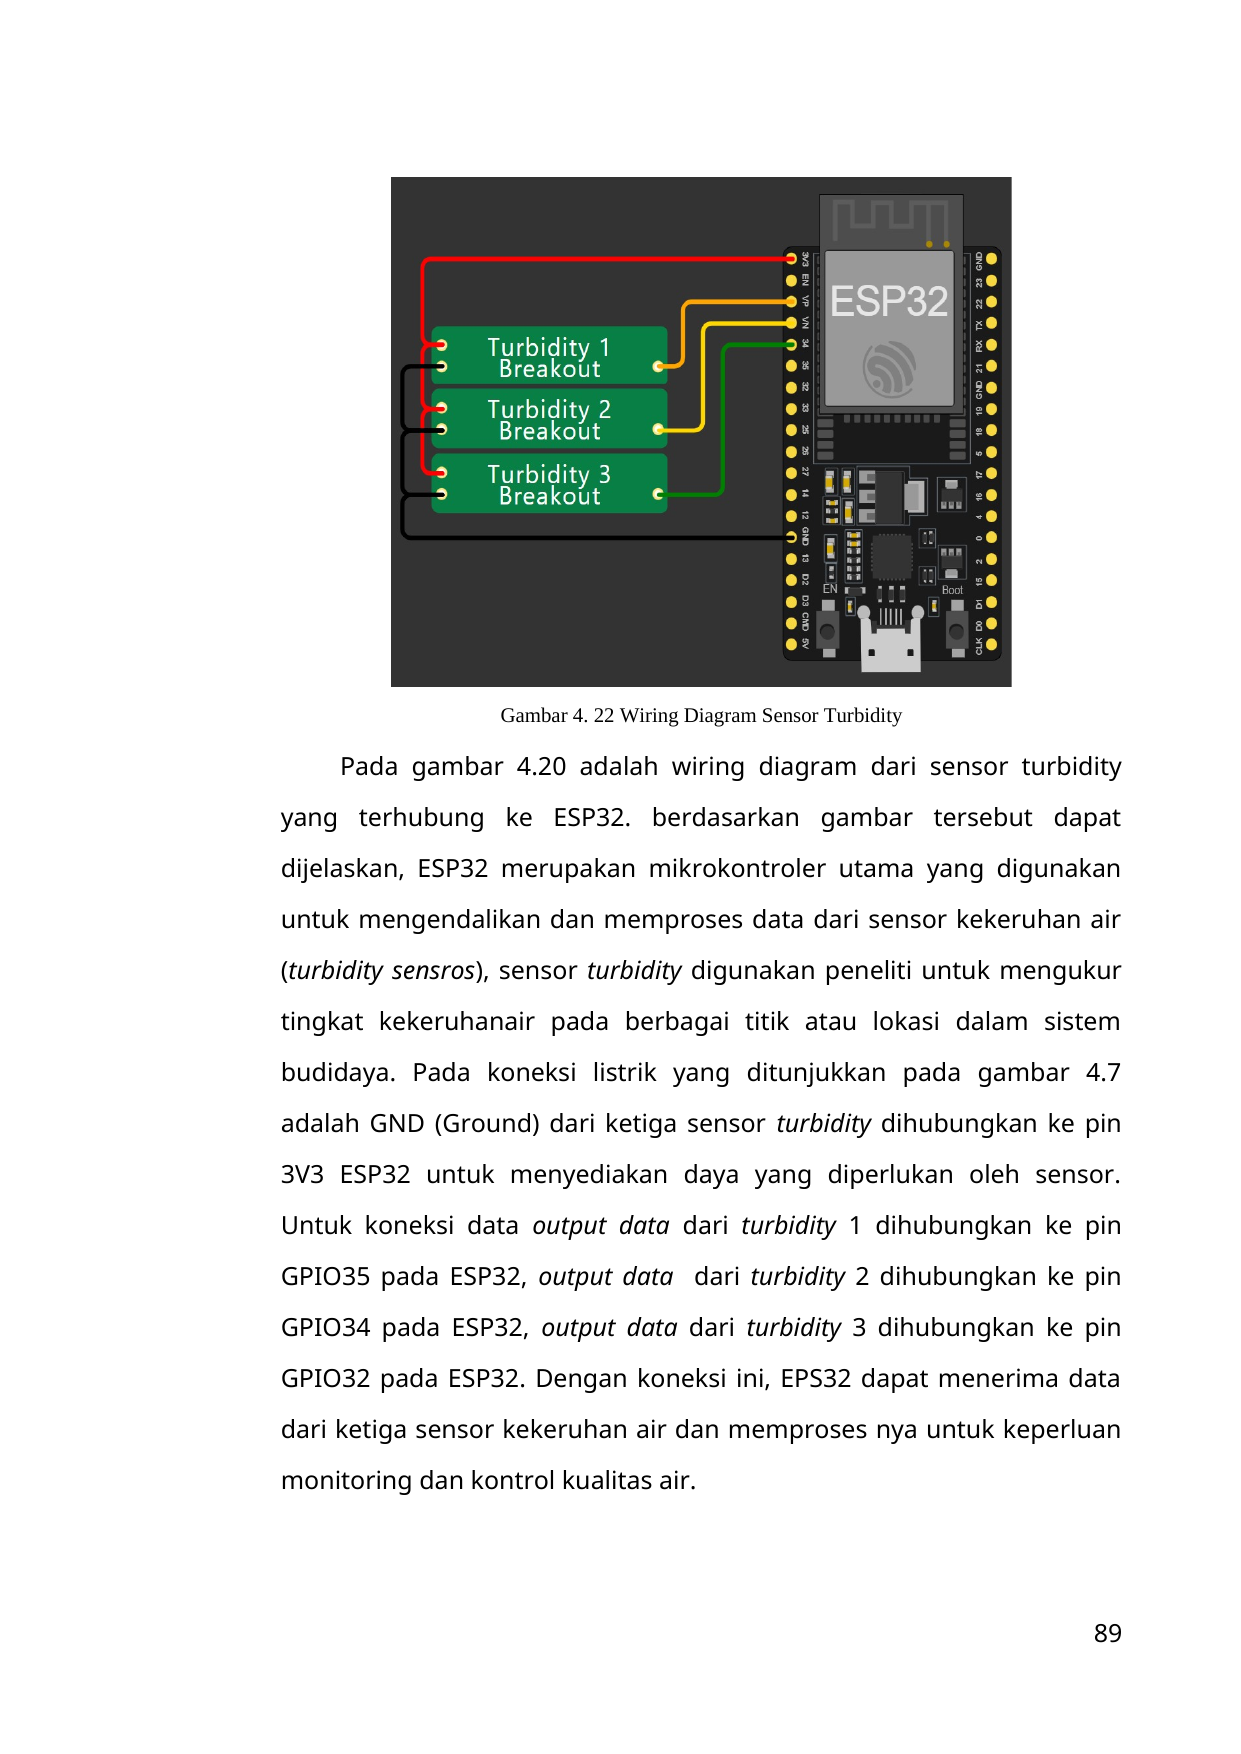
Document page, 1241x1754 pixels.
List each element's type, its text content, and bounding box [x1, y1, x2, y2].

text Pada gambar 4.20 adalah wiring diagram dari sensor turbidity yang terhubung ke ESP32. berdasarkan gambar tersebut dapat dijelaskan, ESP32 merupakan mikrokontroler utama yang digunakan untuk mengendalikan dan memproses data dari sensor kekeruhan air (turbidity sensros), sensor turbidity digunakan peneliti untuk mengukur tingkat kekeruhanair pada berbagai titik atau lokasi dalam sistem budidaya. Pada koneksi listrik yang ditunjukkan pada gambar 4.7 adalah GND (Ground) dari ketiga sensor turbidity dihubungkan ke pin 3V3 ESP32 untuk menyediakan daya yang diperlukan oleh sensor. Untuk koneksi data output data dari turbidity 1 dihubungkan ke pin GPIO35 pada ESP32, output data dari turbidity 2 dihubungkan ke pin GPIO34 pada ESP32, output data dari turbidity 3 dihubungkan ke pin GPIO32 pada ESP32. Dengan koneksi ini, EPS32 dapat menerima data dari ketiga sensor kekeruhan air dan memproses nya untuk keperluan monitoring dan kontrol kualitas air. [281, 748, 1122, 1497]
picture [391, 177, 1012, 687]
text Gambar 4. 22 Wiring Diagram Sensor Turbidity [281, 703, 1122, 727]
